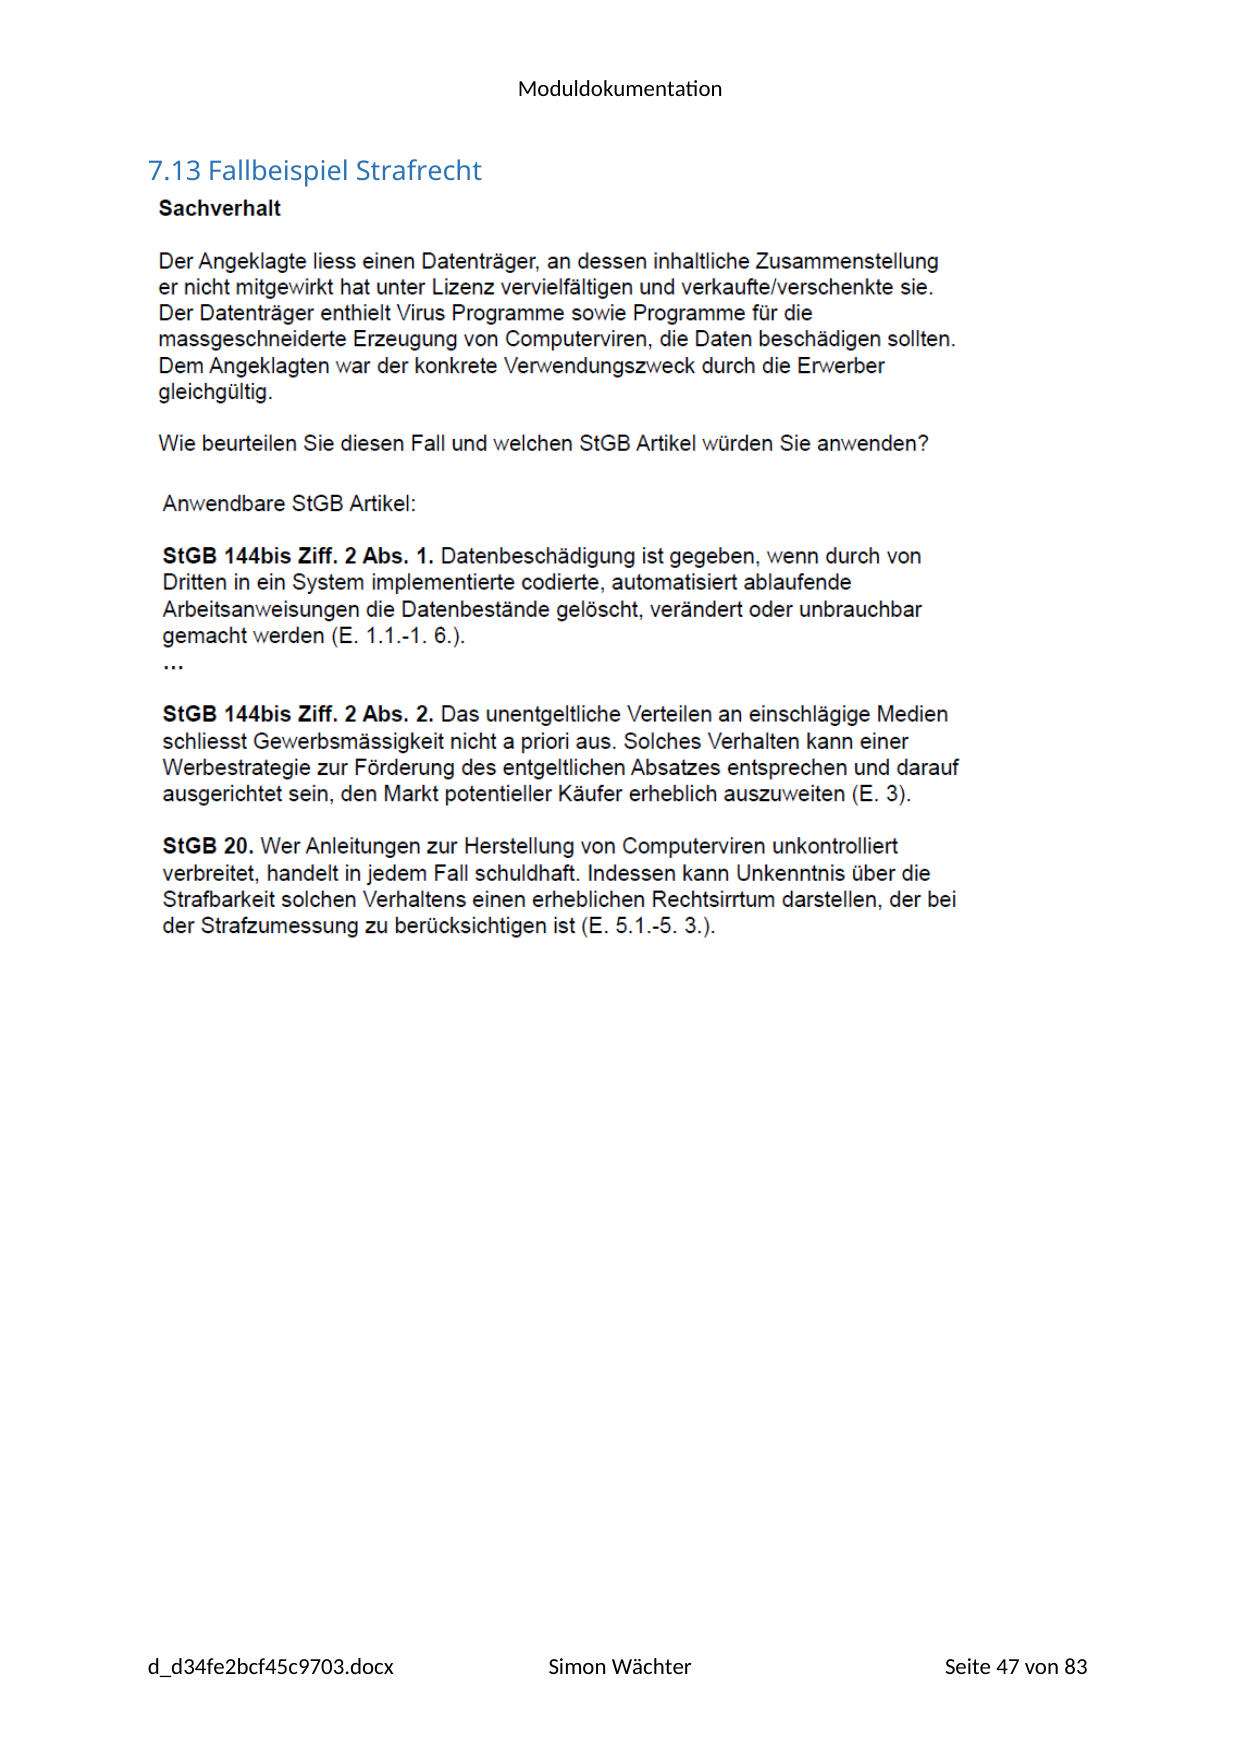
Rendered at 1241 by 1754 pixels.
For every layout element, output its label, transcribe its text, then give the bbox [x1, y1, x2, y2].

picture [147, 191, 970, 467]
subtitle Fallbeispiel Strafrecht [148, 152, 1093, 189]
picture [147, 485, 976, 943]
